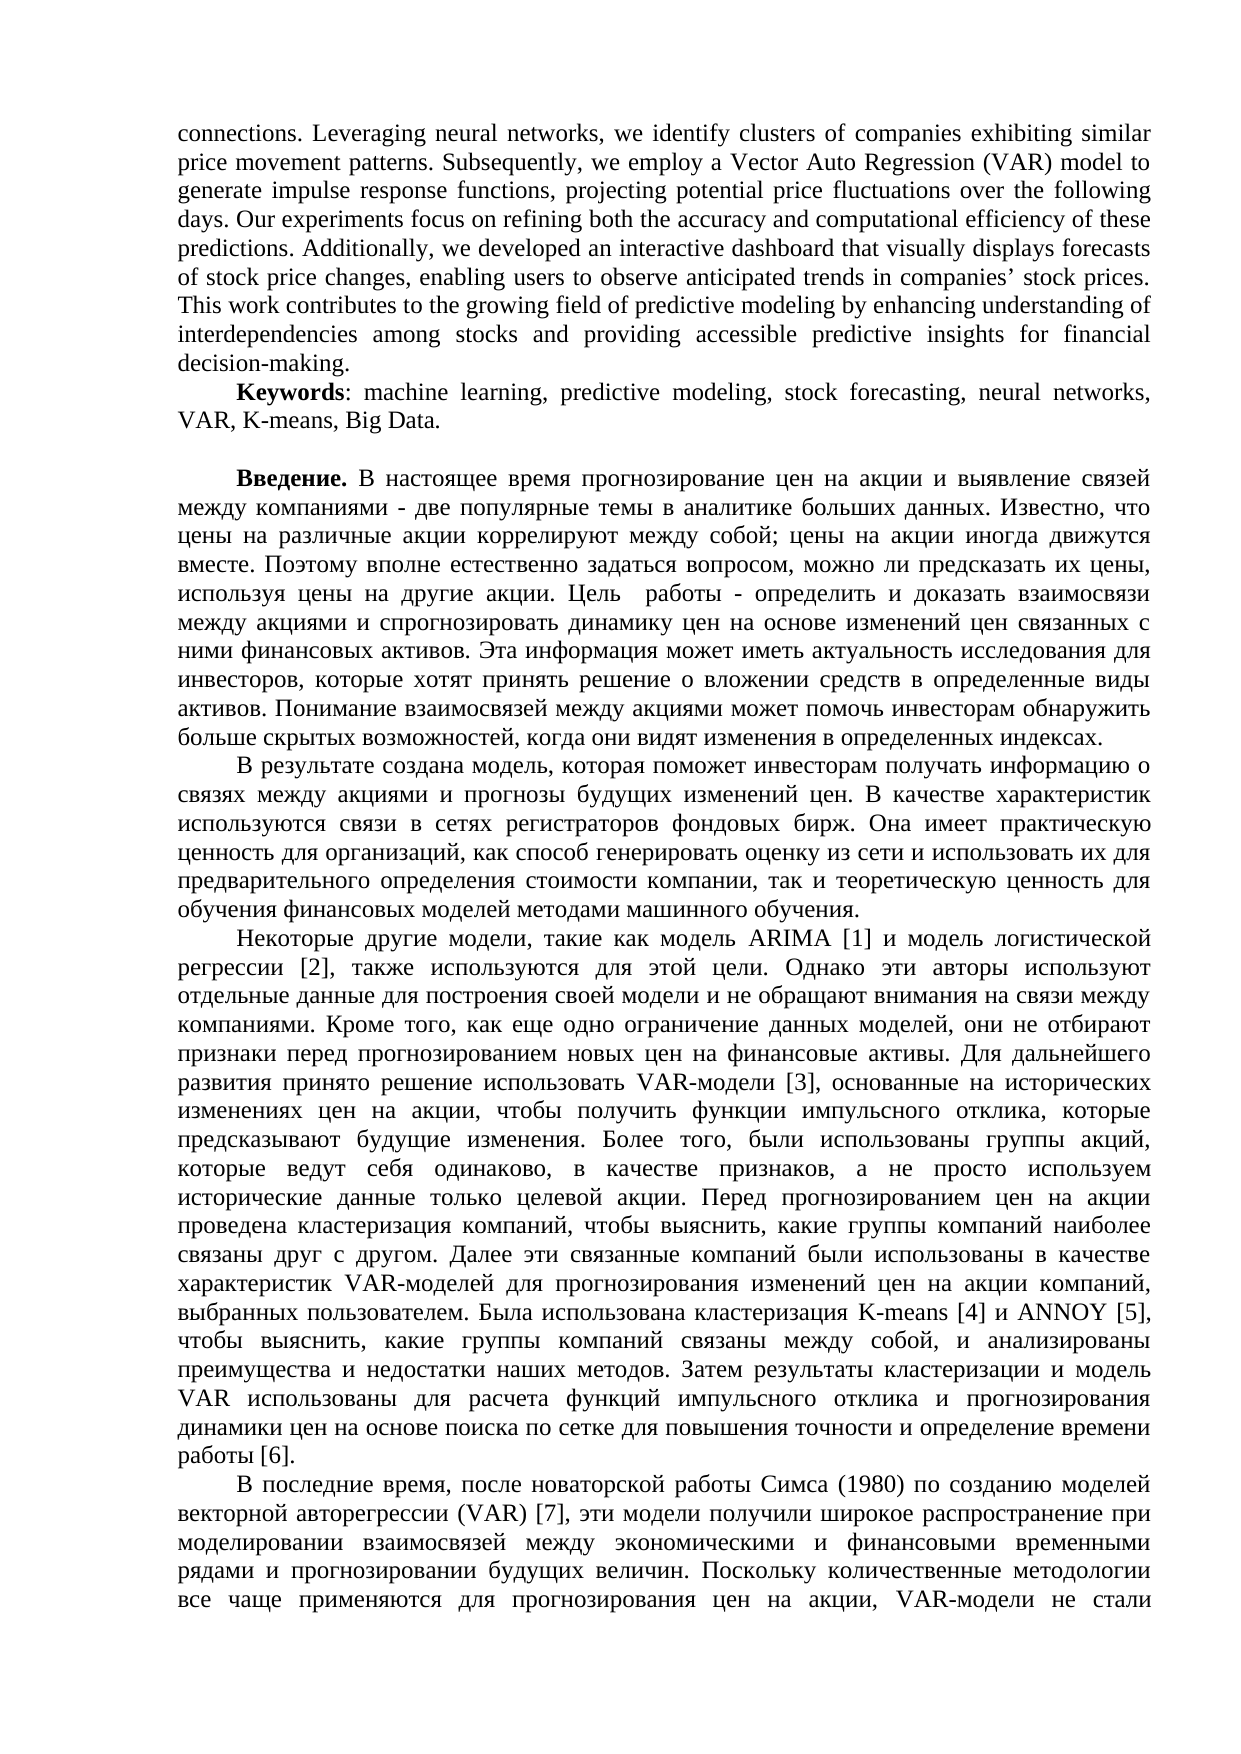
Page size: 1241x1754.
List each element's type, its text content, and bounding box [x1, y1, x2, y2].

text Keywords: machine learning, predictive modeling, stock forecasting, neural networks, VAR, K-means, Big Data. [177, 377, 1152, 434]
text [177, 1469, 1152, 1613]
text В результате создана модель, которая поможет инвесторам получать информацию о связях между акциями и прогнозы будущих изменений цен. В качестве характеристик используются связи в сетях регистраторов фондовых бирж. Она имеет практическую ценность для организаций, как способ генерировать оценку из сети и использовать их для предварительного определения стоимости компании, так и теоретическую ценность для обучения финансовых моделей методами машинного обучения. [177, 751, 1152, 923]
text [177, 118, 1152, 377]
text Введение. В настоящее время прогнозирование цен на акции и выявление связей между компаниями - две популярные темы в аналитике больших данных. Известно, что цены на различные акции коррелируют между собой; цены на акции иногда движутся вместе. Поэтому вполне естественно задаться вопросом, можно ли предсказать их цены, используя цены на другие акции. Цель работы - определить и доказать взаимосвязи между акциями и спрогнозировать динамику цен на основе изменений цен связанных с ними финансовых активов. Эта информация может иметь актуальность исследования для инвесторов, которые хотят принять решение о вложении средств в определенные виды активов. Понимание взаимосвязей между акциями может помочь инвесторам обнаружить больше скрытых возможностей, когда они видят изменения в определенных индексах. [177, 463, 1152, 751]
text Некоторые другие модели, такие как модель ARIMA [1] и модель логистической регрессии [2], также используются для этой цели. Однако эти авторы используют отдельные данные для построения своей модели и не обращают внимания на связи между компаниями. Кроме того, как еще одно ограничение данных моделей, они не отбирают признаки перед прогнозированием новых цен на финансовые активы. Для дальнейшего развития принято решение использовать VAR-модели [3], основанные на исторических изменениях цен на акции, чтобы получить функции импульсного отклика, которые предсказывают будущие изменения. Более того, были использованы группы акций, которые ведут себя одинаково, в качестве признаков, а не просто используем исторические данные только целевой акции. Перед прогнозированием цен на акции проведена кластеризация компаний, чтобы выяснить, какие группы компаний наиболее связаны друг с другом. Далее эти связанные компаний были использованы в качестве характеристик VAR-моделей для прогнозирования изменений цен на акции компаний, выбранных пользователем. Была использована кластеризация K-means [4] и ANNOY [5], чтобы выяснить, какие группы компаний связаны между собой, и анализированы преимущества и недостатки наших методов. Затем результаты кластеризации и модель VAR использованы для расчета функций импульсного отклика и прогнозирования динамики цен на основе поиска по сетке для повышения точности и определение времени работы [6]. [177, 923, 1152, 1469]
